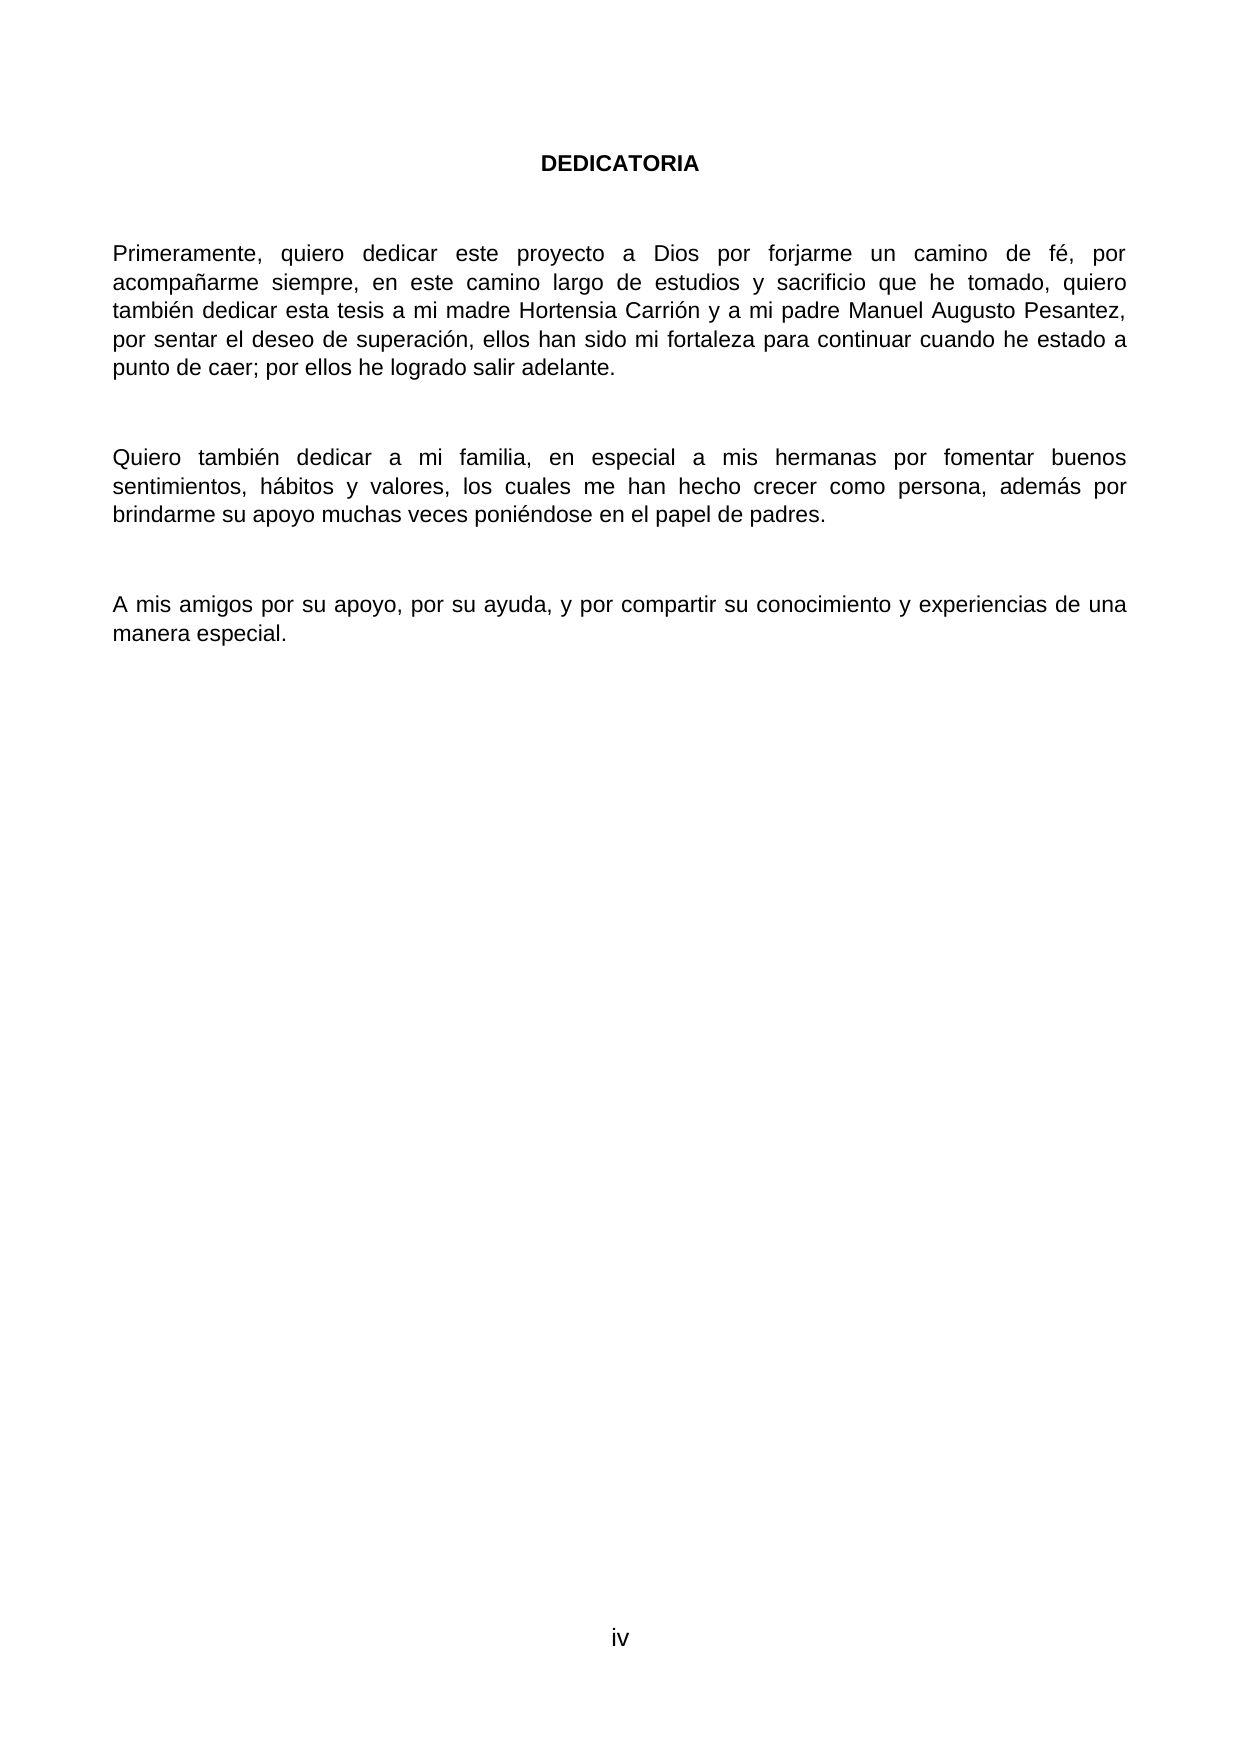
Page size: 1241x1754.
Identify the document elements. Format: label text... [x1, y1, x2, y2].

text Primeramente, quiero dedicar este proyecto a Dios por forjarme un camino de fé, por acompañarme siempre, en este camino largo de estudios y sacrificio que he tomado, quiero también dedicar esta tesis a mi madre Hortensia Carrión y a mi padre Manuel Augusto Pesantez, por sentar el deseo de superación, ellos han sido mi fortaleza para continuar cuando he estado a punto de caer; por ellos he logrado salir adelante. [112, 240, 1128, 380]
text A mis amigos por su apoyo, por su ayuda, y por compartir su conocimiento y experiencias de una manera especial. [112, 591, 1128, 646]
text Quiero también dedicar a mi familia, en especial a mis hermanas por fomentar buenos sentimientos, hábitos y valores, los cuales me han hecho crecer como persona, además por brindarme su apoyo muchas veces poniéndose en el papel de padres. [112, 444, 1128, 527]
text DEDICATORIA [112, 150, 1128, 176]
